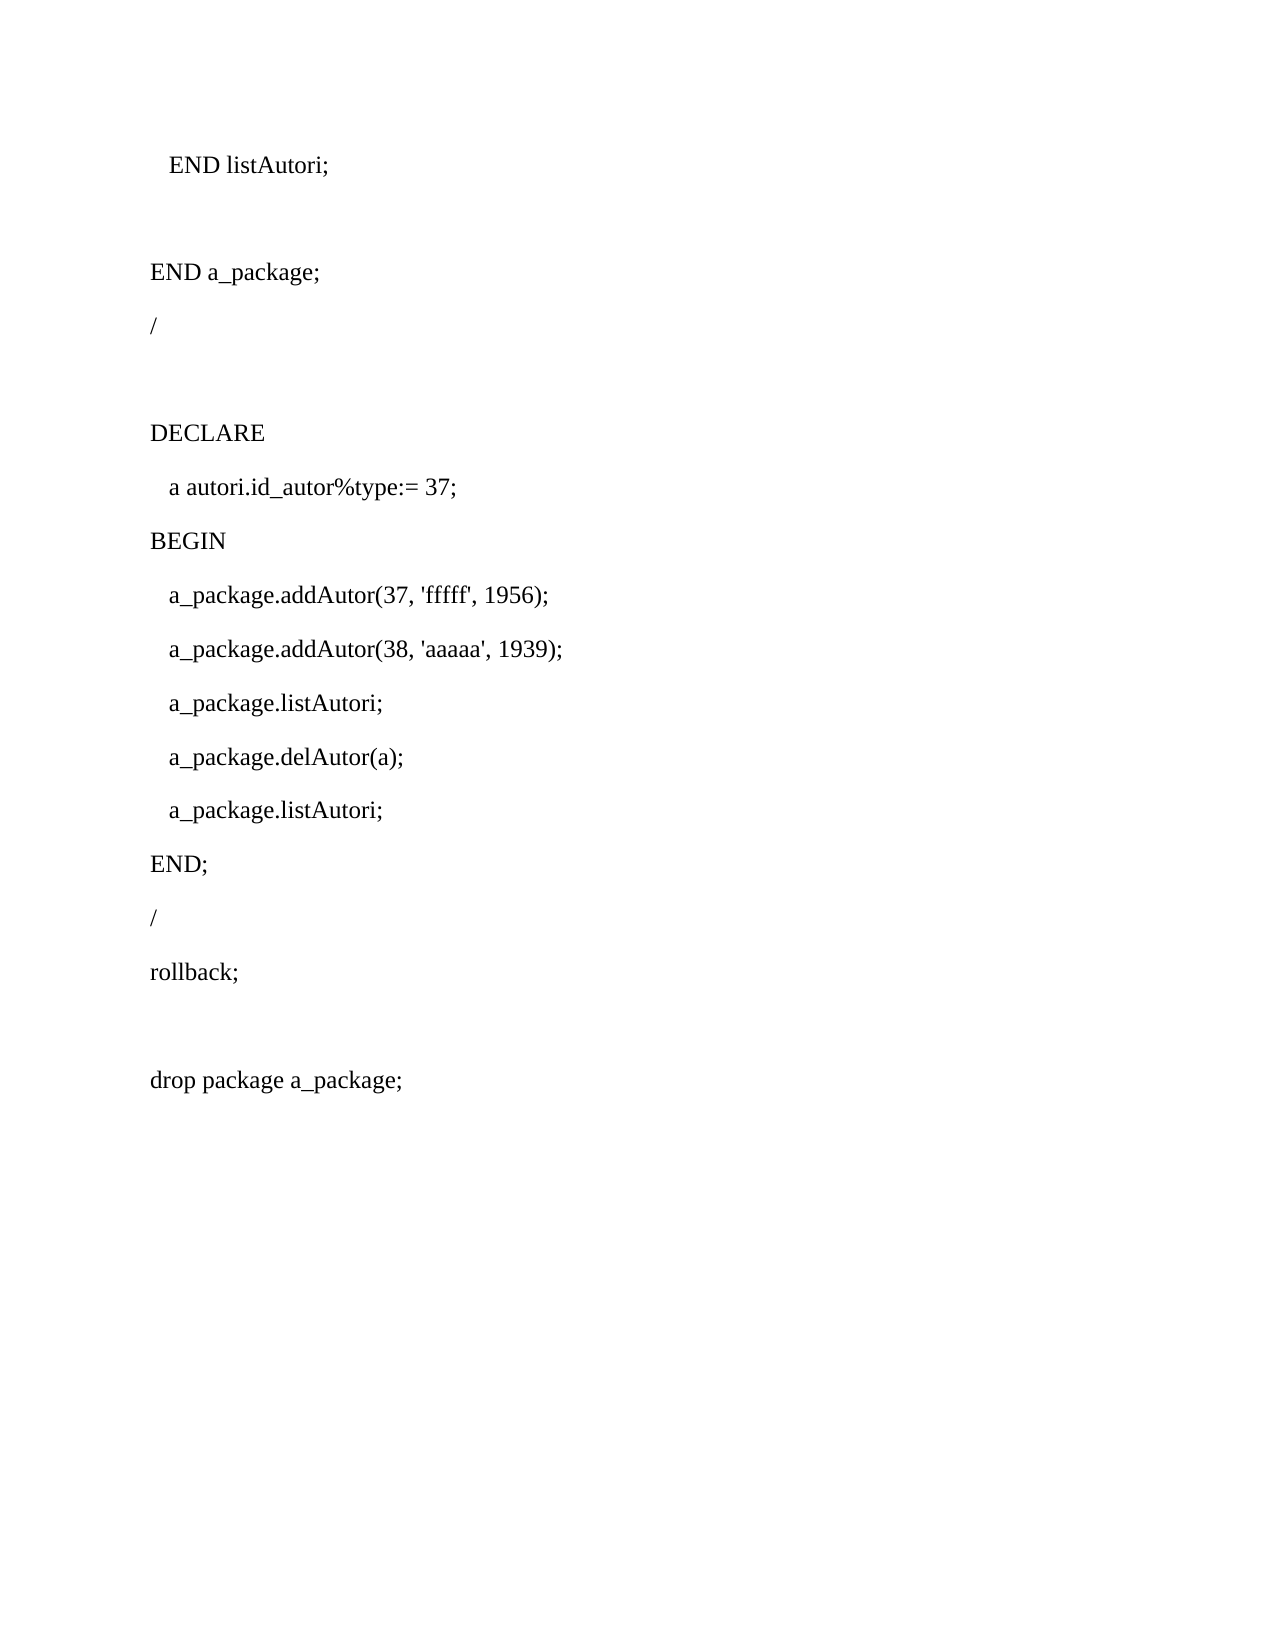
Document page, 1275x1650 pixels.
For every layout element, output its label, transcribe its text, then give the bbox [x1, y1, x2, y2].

text BEGIN [150, 526, 1125, 555]
text END a_package; [150, 257, 1125, 286]
text a_package.listAutori; [150, 688, 1125, 716]
text rollback; [150, 957, 1125, 986]
text a_package.addAutor(37, 'fffff', 1956); [150, 580, 1125, 609]
text a_package.addAutor(38, 'aaaaa', 1939); [150, 634, 1125, 663]
text a_package.delAutor(a); [150, 742, 1125, 770]
text drop package a_package; [150, 1065, 1125, 1093]
text / [150, 311, 1125, 339]
text DECLARE [150, 418, 1125, 447]
text / [150, 903, 1125, 932]
text END listAutori; [150, 150, 1125, 179]
text a_package.listAutori; [150, 795, 1125, 824]
text END; [150, 849, 1125, 878]
text a autori.id_autor%type:= 37; [150, 472, 1125, 501]
